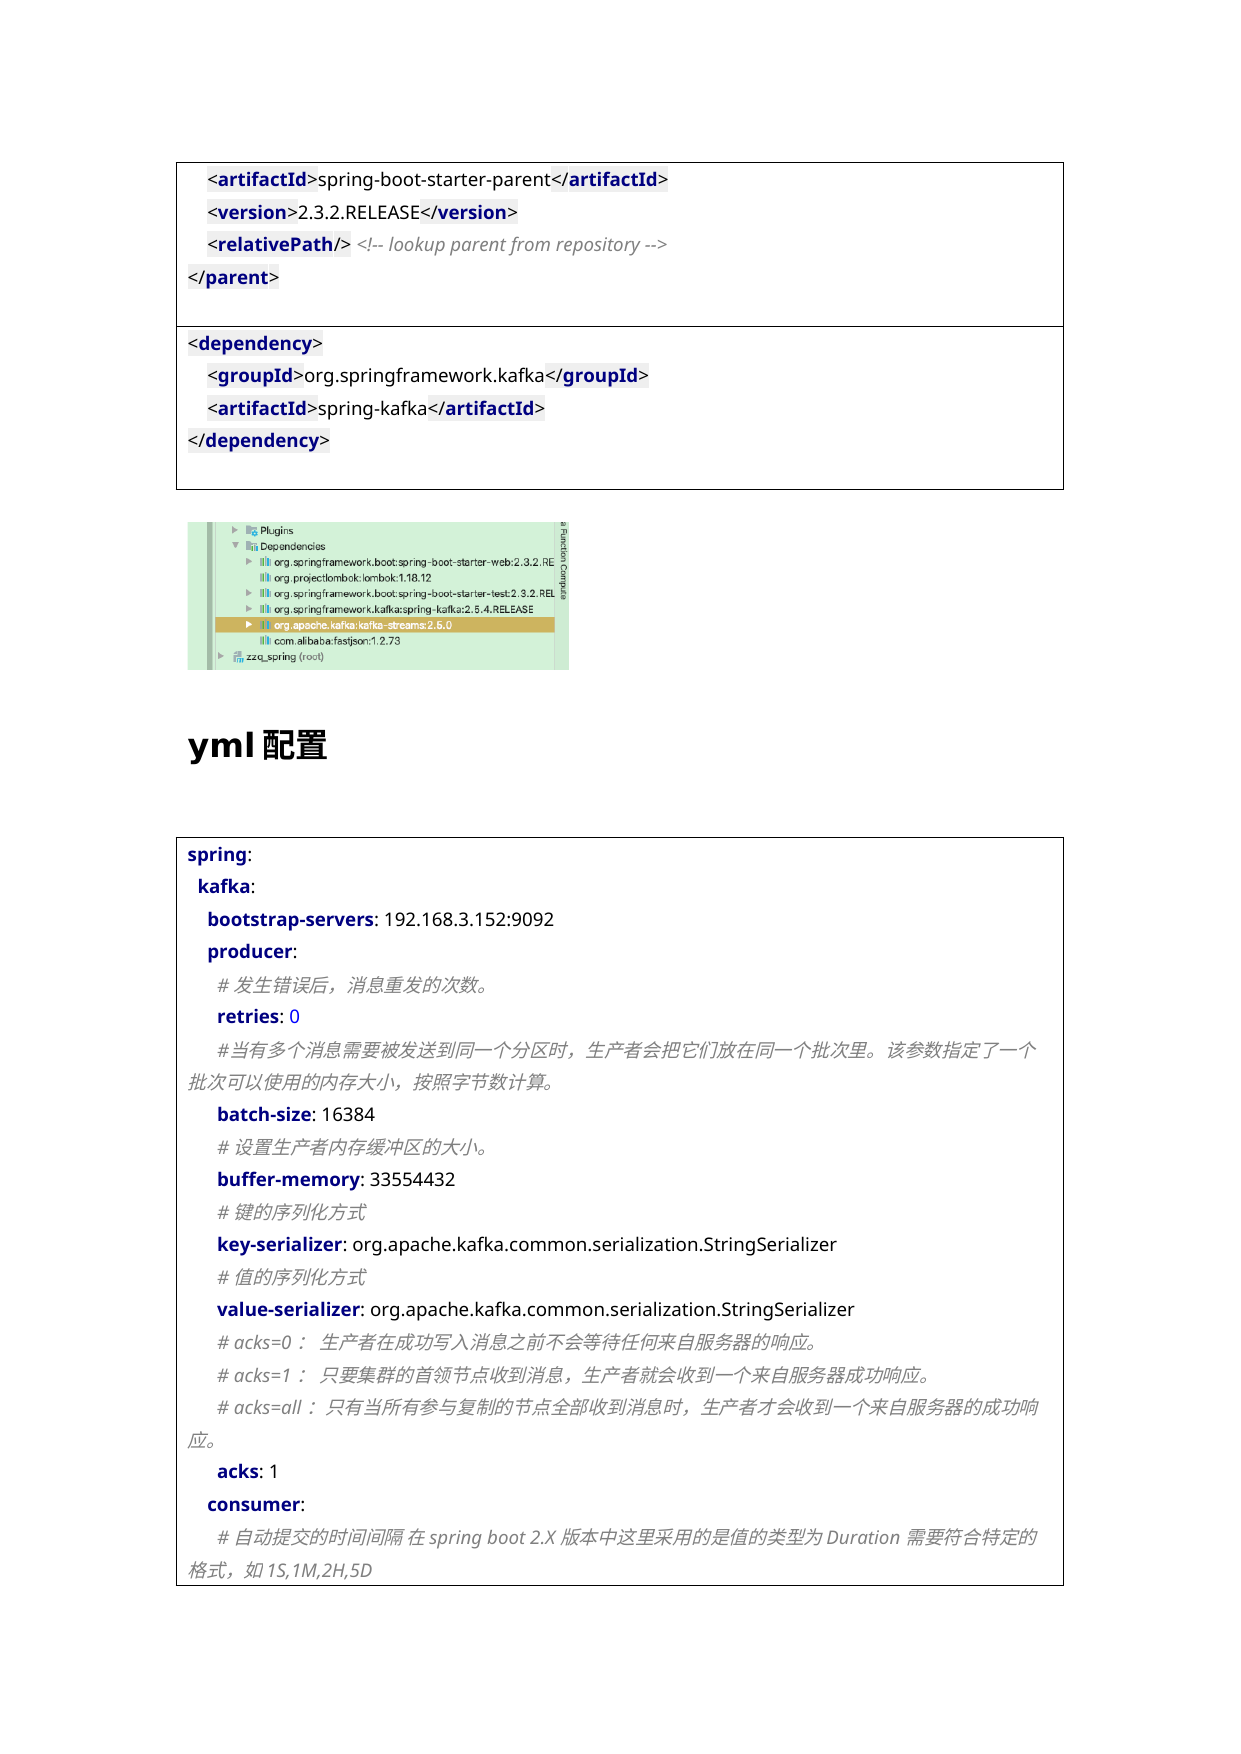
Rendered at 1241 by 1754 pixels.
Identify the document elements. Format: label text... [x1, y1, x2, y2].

picture [187, 522, 569, 670]
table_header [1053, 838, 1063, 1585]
subtitle yml配置 [187, 712, 1053, 777]
table_cell <dependency> <groupId>org.springframework.kafka</groupId> <artifactId>spring-kafka</artifactId> </dependency> [177, 327, 1063, 489]
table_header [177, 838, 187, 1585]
